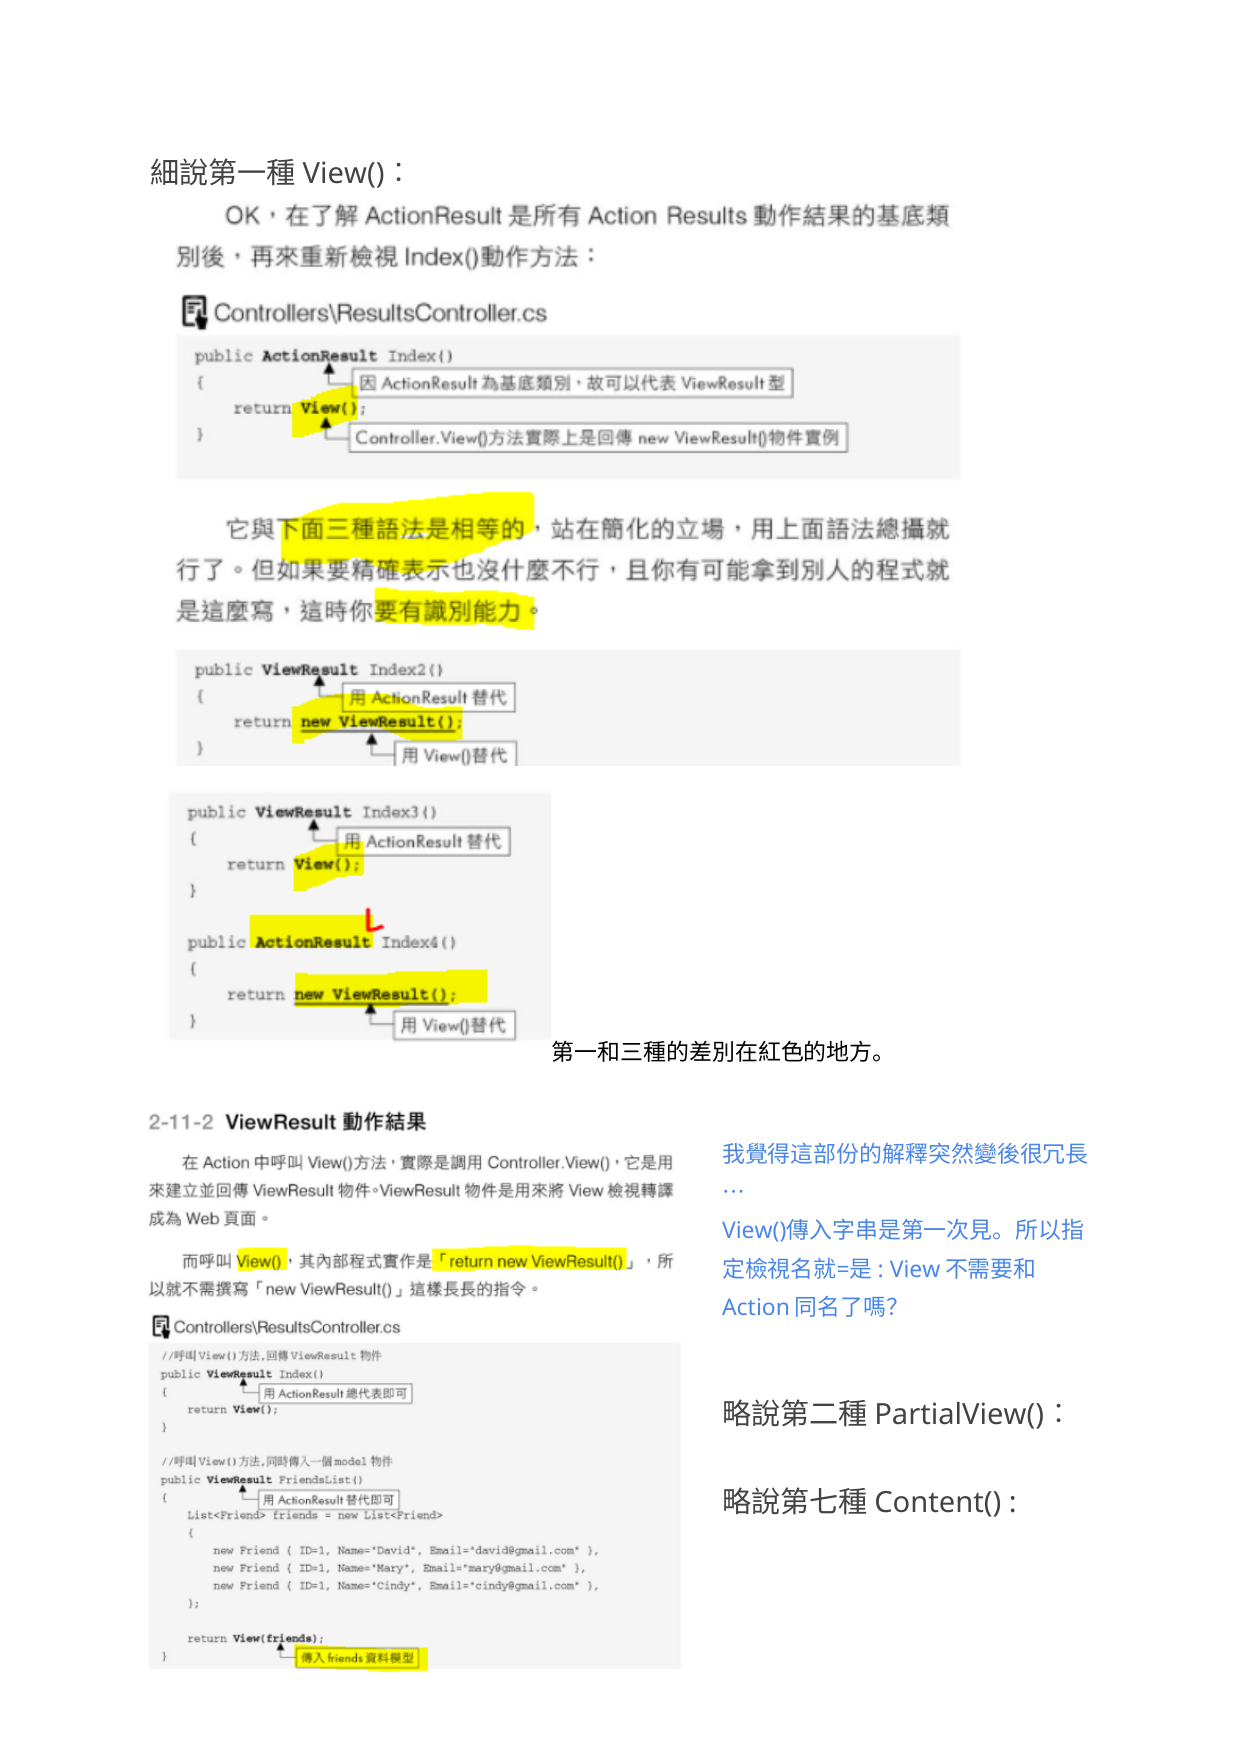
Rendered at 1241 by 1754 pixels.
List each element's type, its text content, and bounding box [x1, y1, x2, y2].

text 我覺得這部份的解釋突然變後很冗長… [703, 1136, 1090, 1207]
picture [150, 774, 552, 1061]
picture [150, 192, 963, 766]
picture [133, 1100, 703, 1690]
subtitle 略說第七種 Content() : [703, 1479, 1090, 1521]
text View()傳入字串是第一次見。所以指定檢視名就=是 : View不需要和Action同名了嗎？ [703, 1212, 1090, 1322]
subtitle 略說第二種 PartialView()︰ [703, 1391, 1090, 1433]
